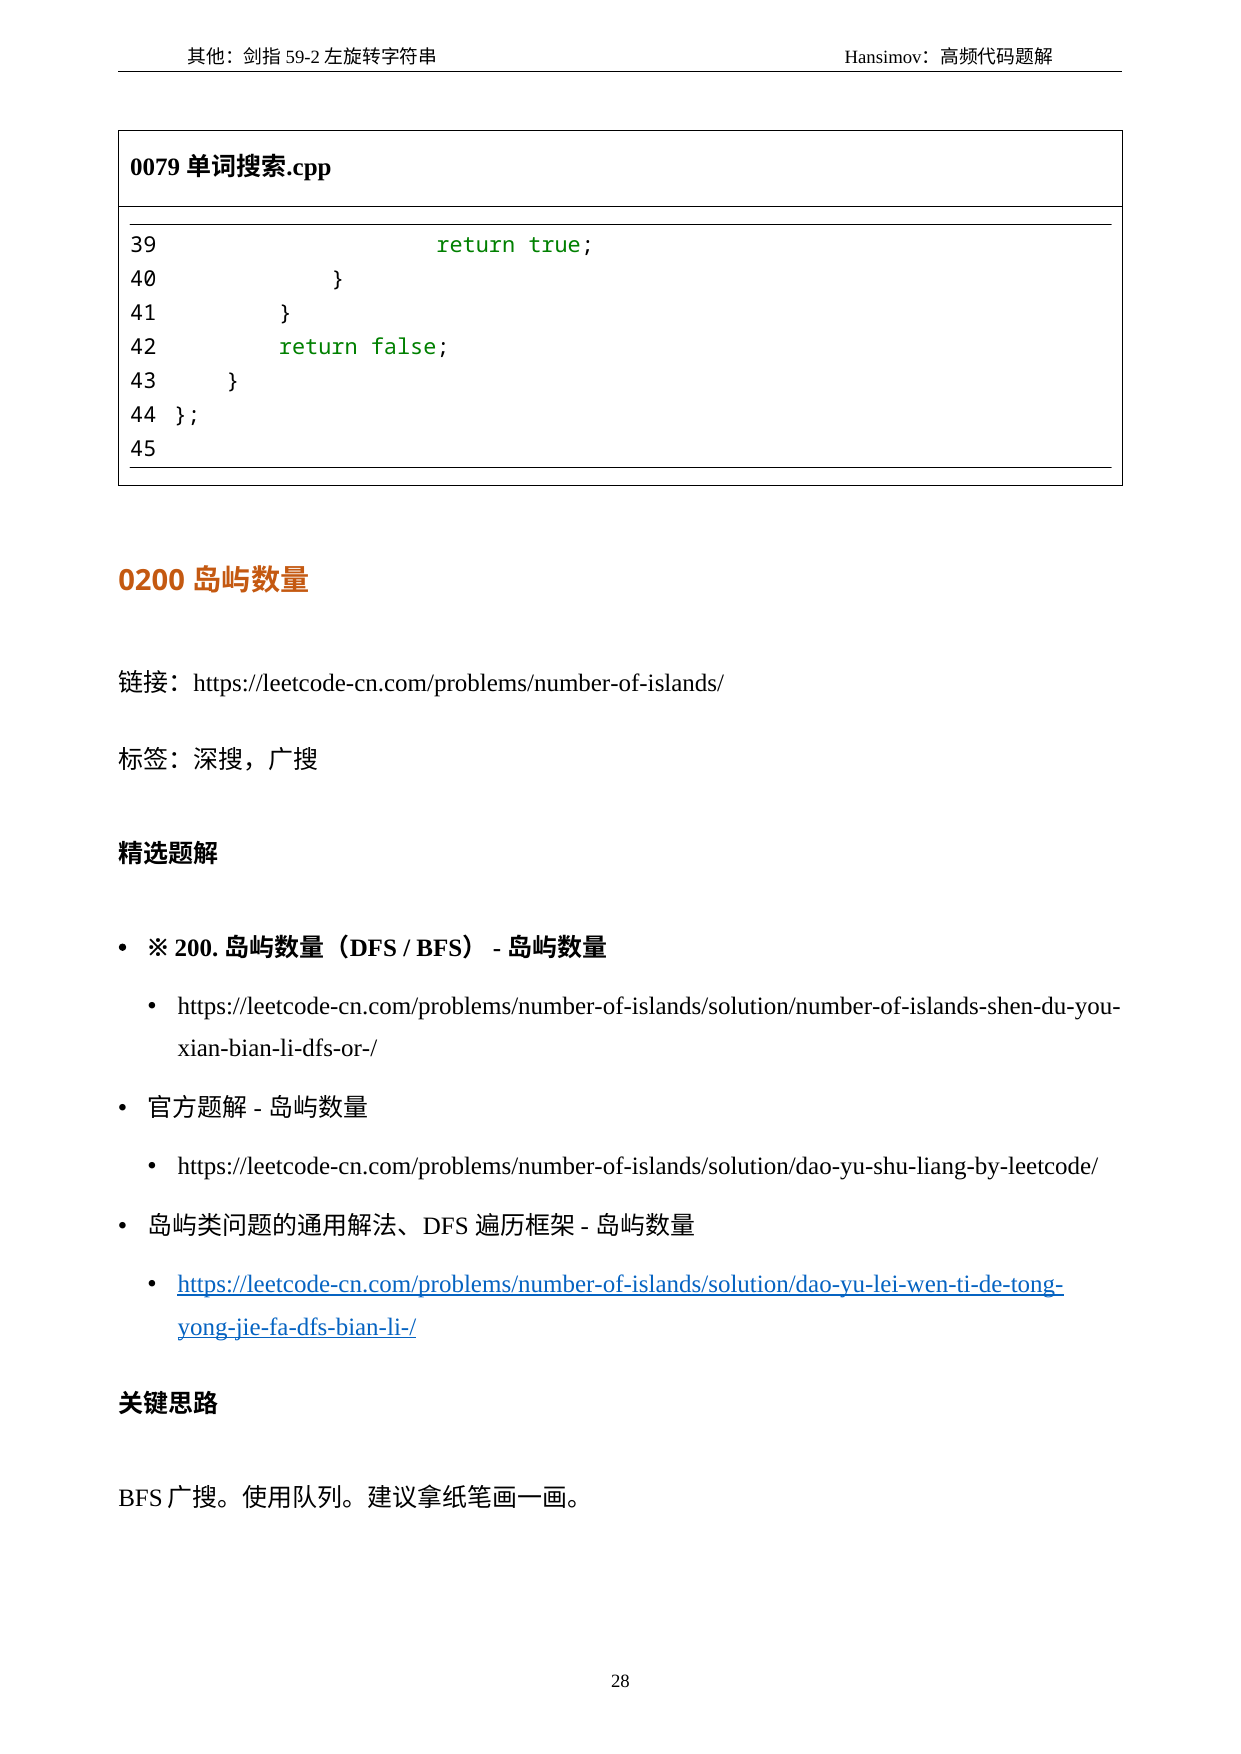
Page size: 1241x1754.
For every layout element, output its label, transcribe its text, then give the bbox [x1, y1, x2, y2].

table_header 0079 单词搜索.cpp [119, 131, 1122, 206]
text BFS广搜。使用队列。建议拿纸笔画一画。 [118, 1461, 1122, 1529]
text ※ 200. 岛屿数量（DFS / BFS） - 岛屿数量 [118, 911, 1122, 979]
text 岛屿类问题的通用解法、DFS 遍历框架 - 岛屿数量 [118, 1190, 1122, 1258]
text https://leetcode-cn.com/problems/number-of-islands/solution/dao-yu-shu-liang-by-leetcode/ [148, 1149, 1122, 1183]
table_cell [119, 207, 1122, 485]
text https://leetcode-cn.com/problems/number-of-islands/solution/number-of-islands-shen-du-you-xian-bian-li-dfs-or-/ [148, 988, 1122, 1064]
text 官方题解 - 岛屿数量 [118, 1072, 1122, 1140]
text 链接：https://leetcode-cn.com/problems/number-of-islands/ [118, 646, 1122, 714]
subtitle 精选题解 [118, 817, 1097, 885]
text 标签：深搜，广搜 [118, 723, 1122, 791]
subtitle 关键思路 [118, 1367, 1097, 1435]
subtitle 0200 岛屿数量 [118, 544, 1097, 612]
text https://leetcode-cn.com/problems/number-of-islands/solution/dao-yu-lei-wen-ti-de-tong-yong-jie-fa-dfs-bian-li-/ [148, 1267, 1122, 1343]
